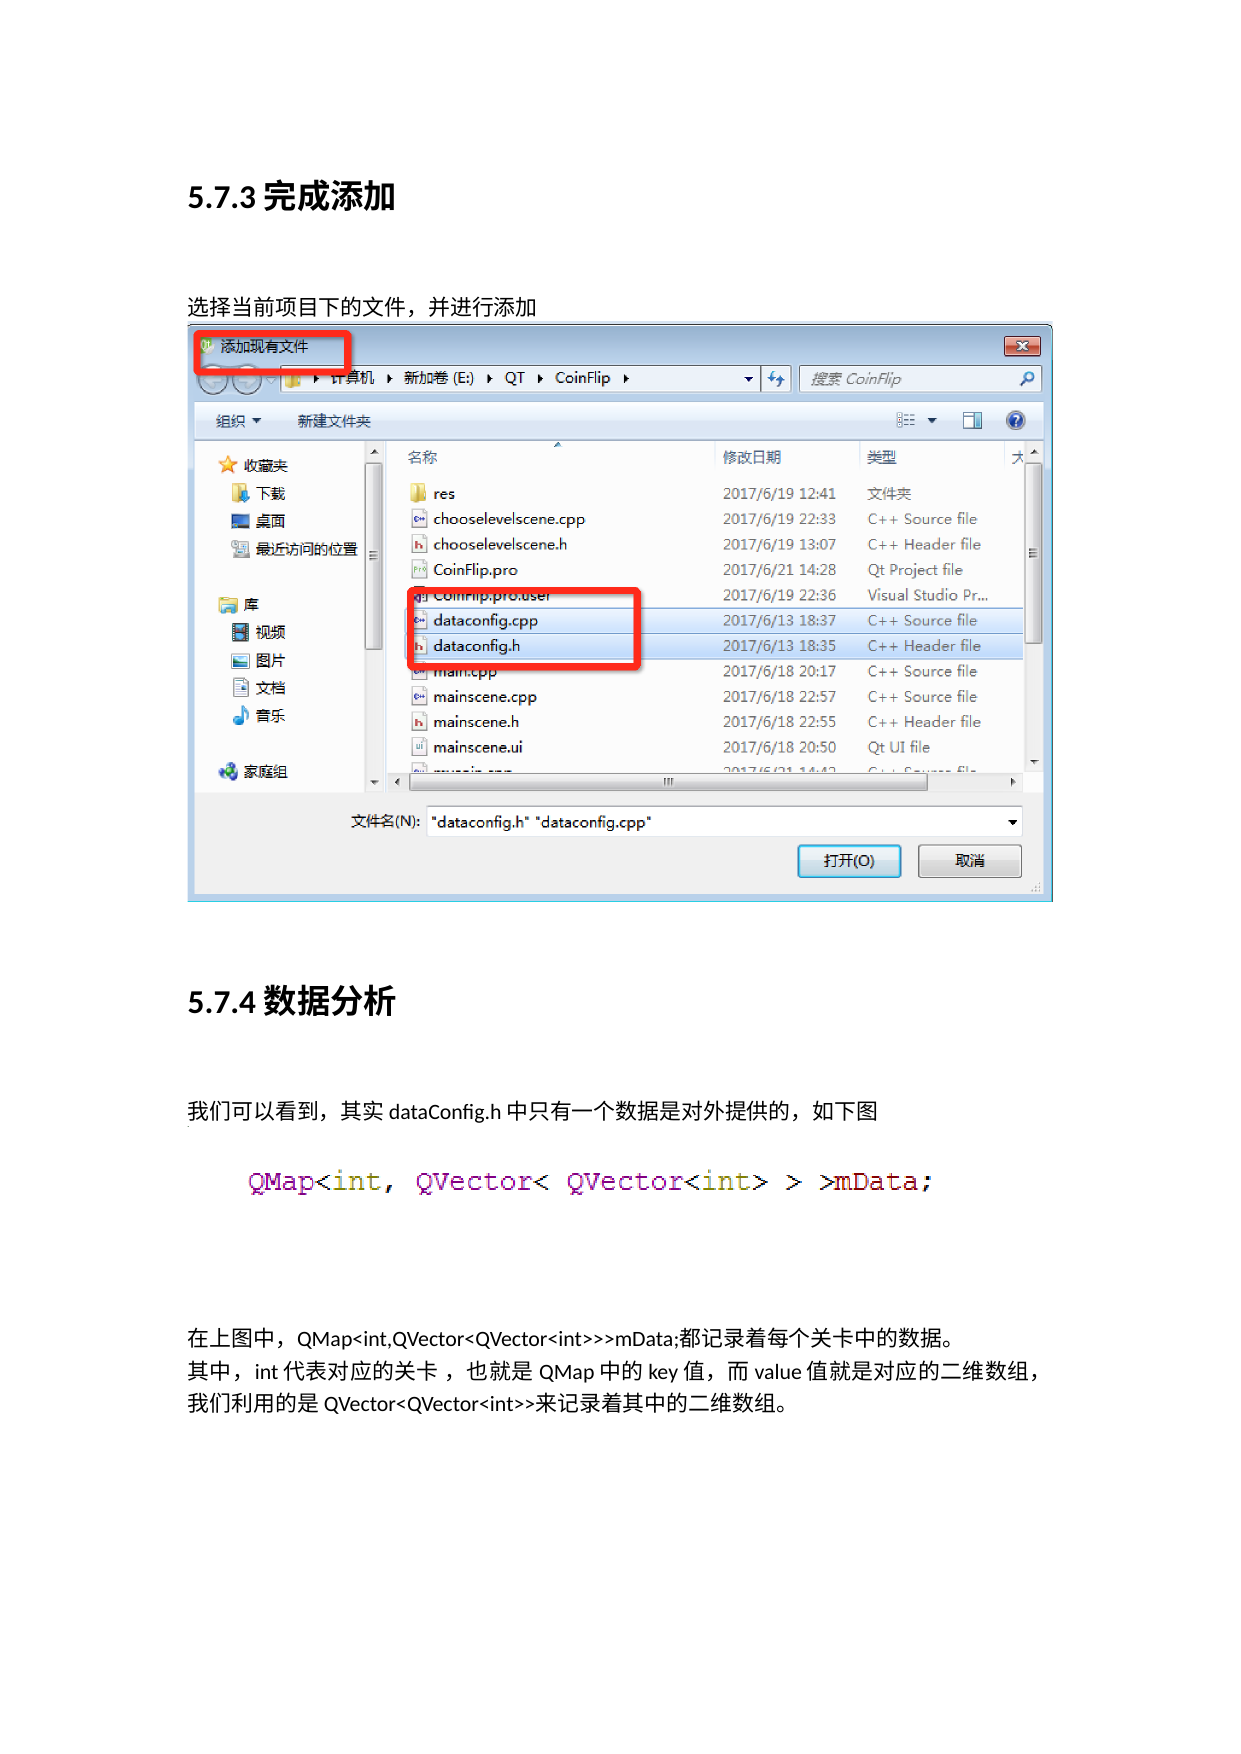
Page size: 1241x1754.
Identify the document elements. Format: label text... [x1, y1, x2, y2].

text 选择当前项目下的文件，并进行添加 [187, 289, 1053, 321]
text 其中，int代表对应的关卡 ，也就是QMap中的key值，而value值就是对应的二维数组，我们利用的是 QVector<QVector<int>>来记录着其中的二维数组。 [187, 1353, 1053, 1418]
text 在上图中，QMap<int,QVector<QVector<int>>>mData;都记录着每个关卡中的数据。 [187, 1321, 1053, 1353]
text 我们可以看到，其实dataConfig.h中只有一个数据是对外提供的，如下图 [187, 1093, 1053, 1126]
picture [187, 1126, 1053, 1264]
picture [187, 321, 1053, 902]
subtitle 5.7.4 数据分析 [187, 966, 1053, 1031]
subtitle 5.7.3 完成添加 [187, 162, 1053, 227]
